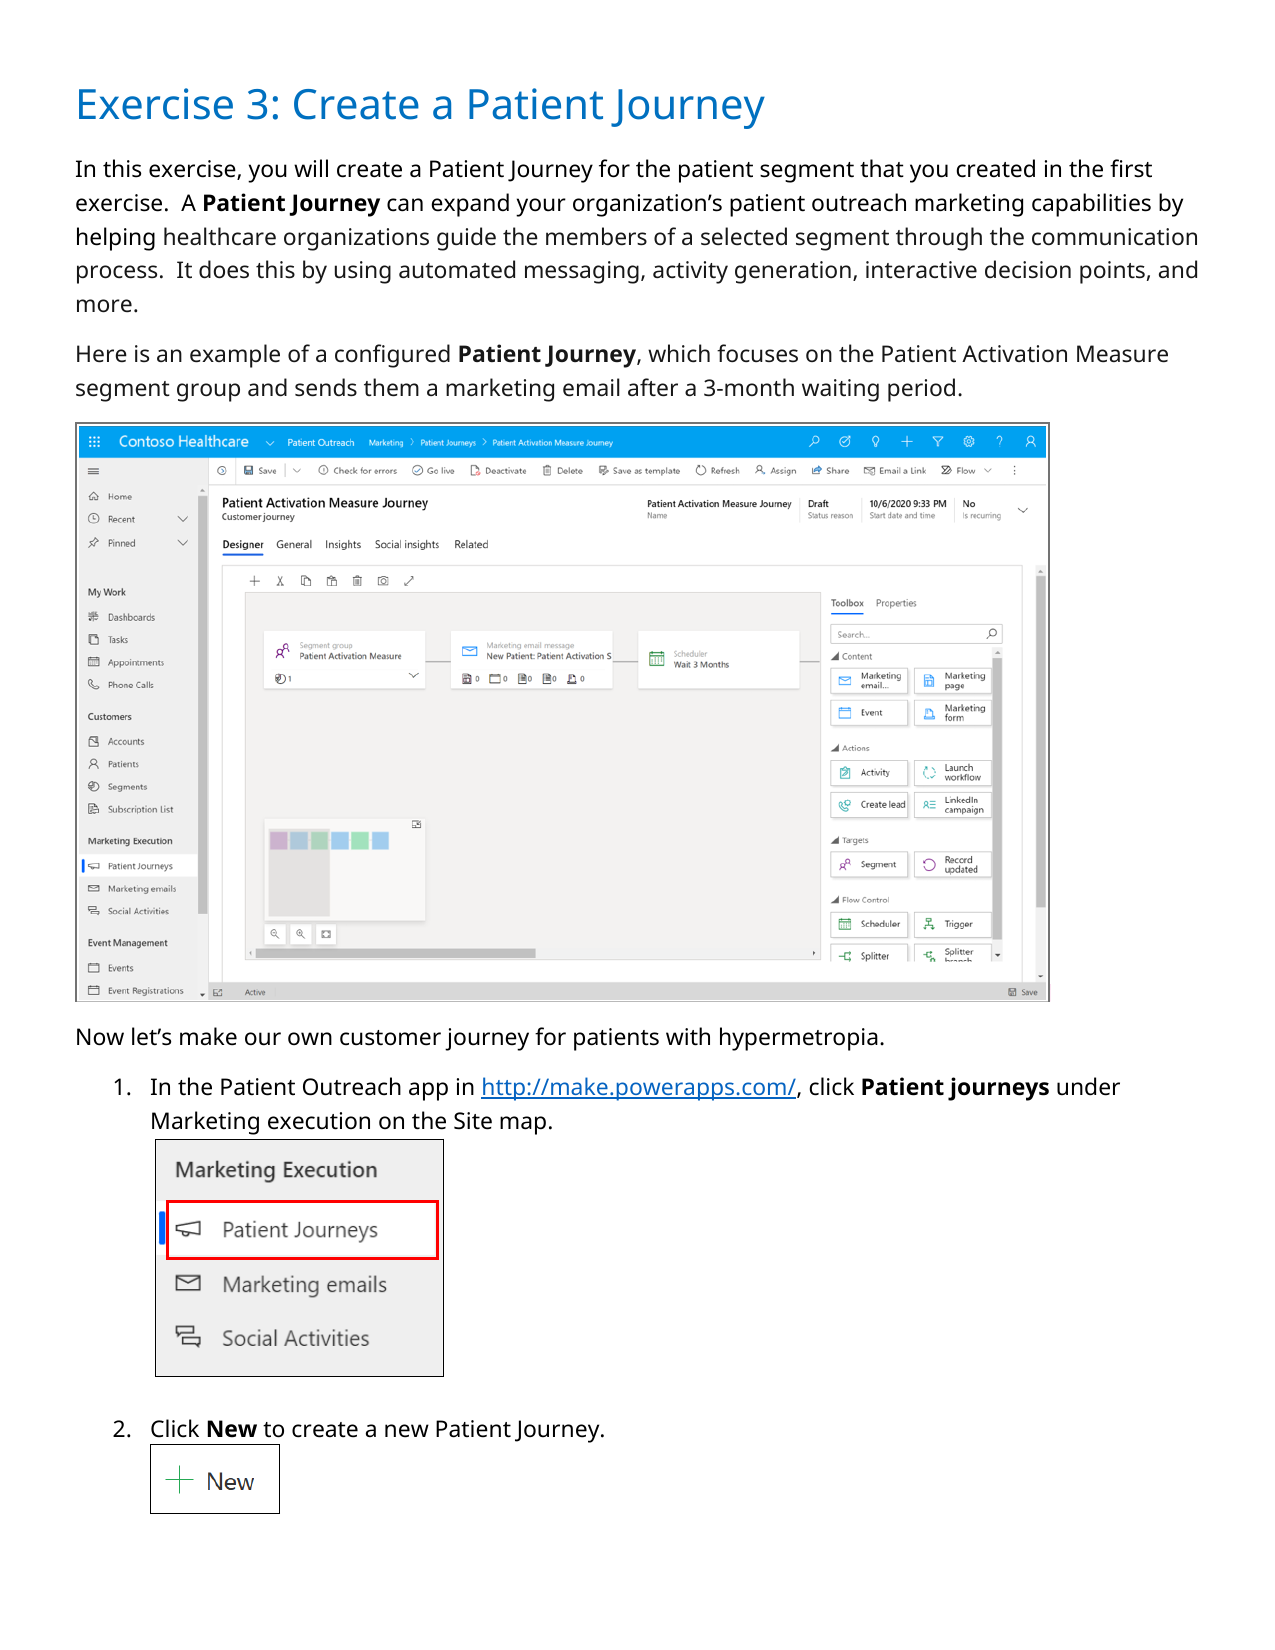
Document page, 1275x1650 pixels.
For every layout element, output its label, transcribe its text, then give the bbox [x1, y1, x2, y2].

text In this exercise, you will create a Patient Journey for the patient segment that you created in the first exercise. A Patient Journey can expand your organization’s patient outreach marketing capabilities by helping healthcare organizations guide the members of a selected segment through the communication process. It does this by using automated messaging, activity generation, interactive decision points, and more. [75, 285, 1200, 319]
list Click New to create a new Patient Journey. [112, 1413, 1200, 1444]
picture [75, 422, 1050, 1002]
text In this exercise, you will create a Patient Journey for the patient segment that you created in the first exercise. A Patient Journey can expand your organization’s patient outreach marketing capabilities by helping healthcare organizations guide the members of a selected segment through the communication process. It does this by using automated messaging, activity generation, interactive decision points, and more. [75, 153, 1200, 254]
text Exercise 3: Create a Patient Journey [75, 75, 1200, 132]
list In the Patient Outreach app in http://make.powerapps.com/, click Patient journeys under Marketing execution on the Site map. [112, 1071, 1200, 1136]
picture [156, 1140, 443, 1376]
text Now let’s make our own customer journey for patients with hypermetropia. [75, 1021, 1200, 1052]
picture [151, 1445, 279, 1513]
text Here is an example of a configured Patient Journey, which focuses on the Patient Activation Measure segment group and sends them a marketing email after a 3-month waiting period. [75, 338, 1200, 403]
